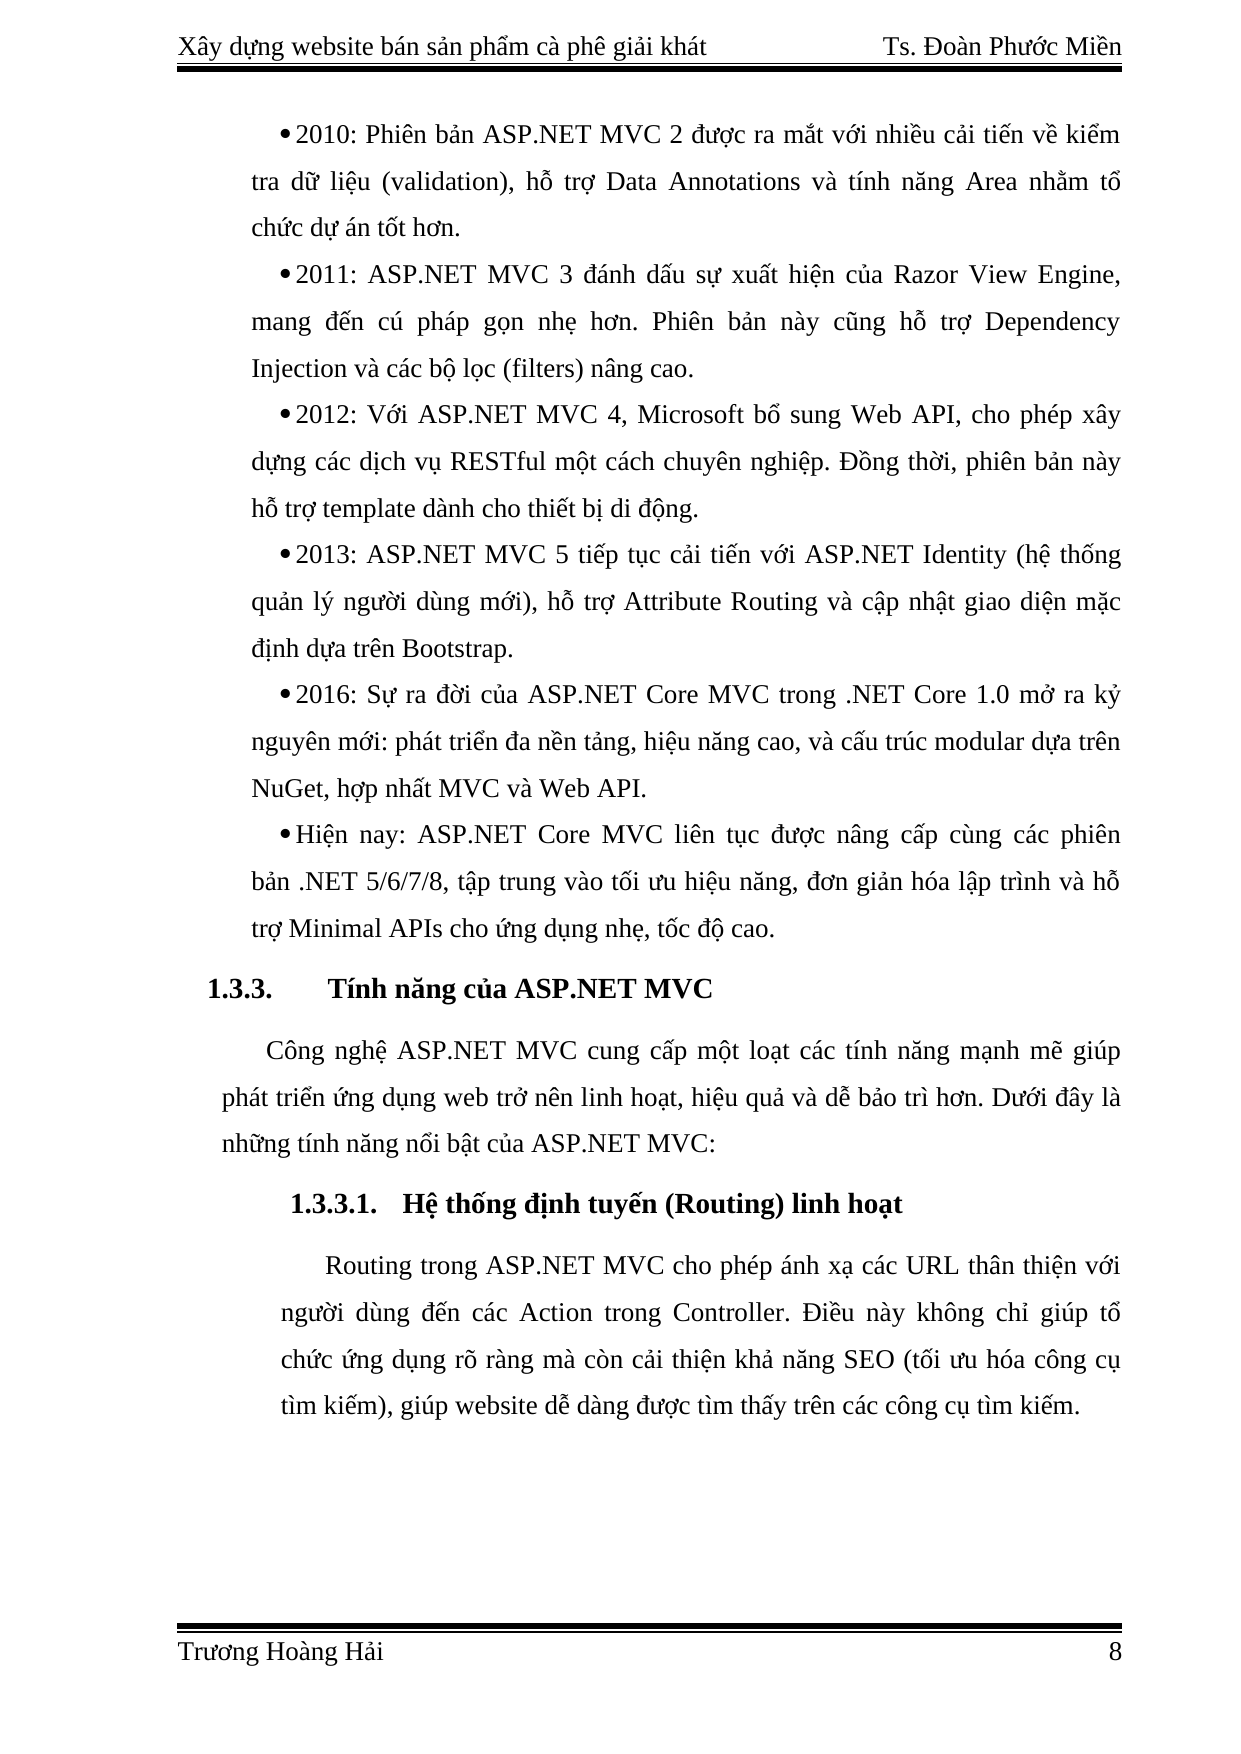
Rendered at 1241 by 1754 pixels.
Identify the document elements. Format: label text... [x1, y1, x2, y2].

text Hệ thống định tuyến (Routing) linh hoạt [290, 1187, 1122, 1220]
list Hiện nay: ASP.NET Core MVC liên tục được nâng cấp cùng các phiên bản .NET 5/6/7/8, tập trung vào tối ưu hiệu năng, đơn giản hóa lập trình và hỗ trợ Minimal APIs cho ứng dụng nhẹ, tốc độ cao. [251, 819, 1122, 943]
list 2012: Với ASP.NET MVC 4, Microsoft bổ sung Web API, cho phép xây dựng các dịch vụ RESTful một cách chuyên nghiệp. Đồng thời, phiên bản này hỗ trợ template dành cho thiết bị di động. [251, 398, 1122, 523]
list 2016: Sự ra đời của ASP.NET Core MVC trong .NET Core 1.0 mở ra kỷ nguyên mới: phát triển đa nền tảng, hiệu năng cao, và cấu trúc modular dựa trên NuGet, hợp nhất MVC và Web API. [251, 678, 1122, 803]
text Routing trong ASP.NET MVC cho phép ánh xạ các URL thân thiện với người dùng đến các Action trong Controller. Điều này không chỉ giúp tổ chức ứng dụng rõ ràng mà còn cải thiện khả năng SEO (tối ưu hóa công cụ tìm kiếm), giúp website dễ dàng được tìm thấy trên các công cụ tìm kiếm. [281, 1249, 1122, 1421]
text Tính năng của ASP.NET MVC [177, 971, 1122, 1005]
text Công nghệ ASP.NET MVC cung cấp một loạt các tính năng mạnh mẽ giúp phát triển ứng dụng web trở nên linh hoạt, hiệu quả và dễ bảo trì hơn. Dưới đây là những tính năng nổi bật của ASP.NET MVC: [222, 1034, 1122, 1158]
list 2013: ASP.NET MVC 5 tiếp tục cải tiến với ASP.NET Identity (hệ thống quản lý người dùng mới), hỗ trợ Attribute Routing và cập nhật giao diện mặc định dựa trên Bootstrap. [251, 538, 1122, 663]
list 2011: ASP.NET MVC 3 đánh dấu sự xuất hiện của Razor View Engine, mang đến cú pháp gọn nhẹ hơn. Phiên bản này cũng hỗ trợ Dependency Injection và các bộ lọc (filters) nâng cao. [251, 258, 1122, 383]
list 2010: Phiên bản ASP.NET MVC 2 được ra mắt với nhiều cải tiến về kiểm tra dữ liệu (validation), hỗ trợ Data Annotations và tính năng Area nhằm tổ chức dự án tốt hơn. [251, 118, 1122, 243]
